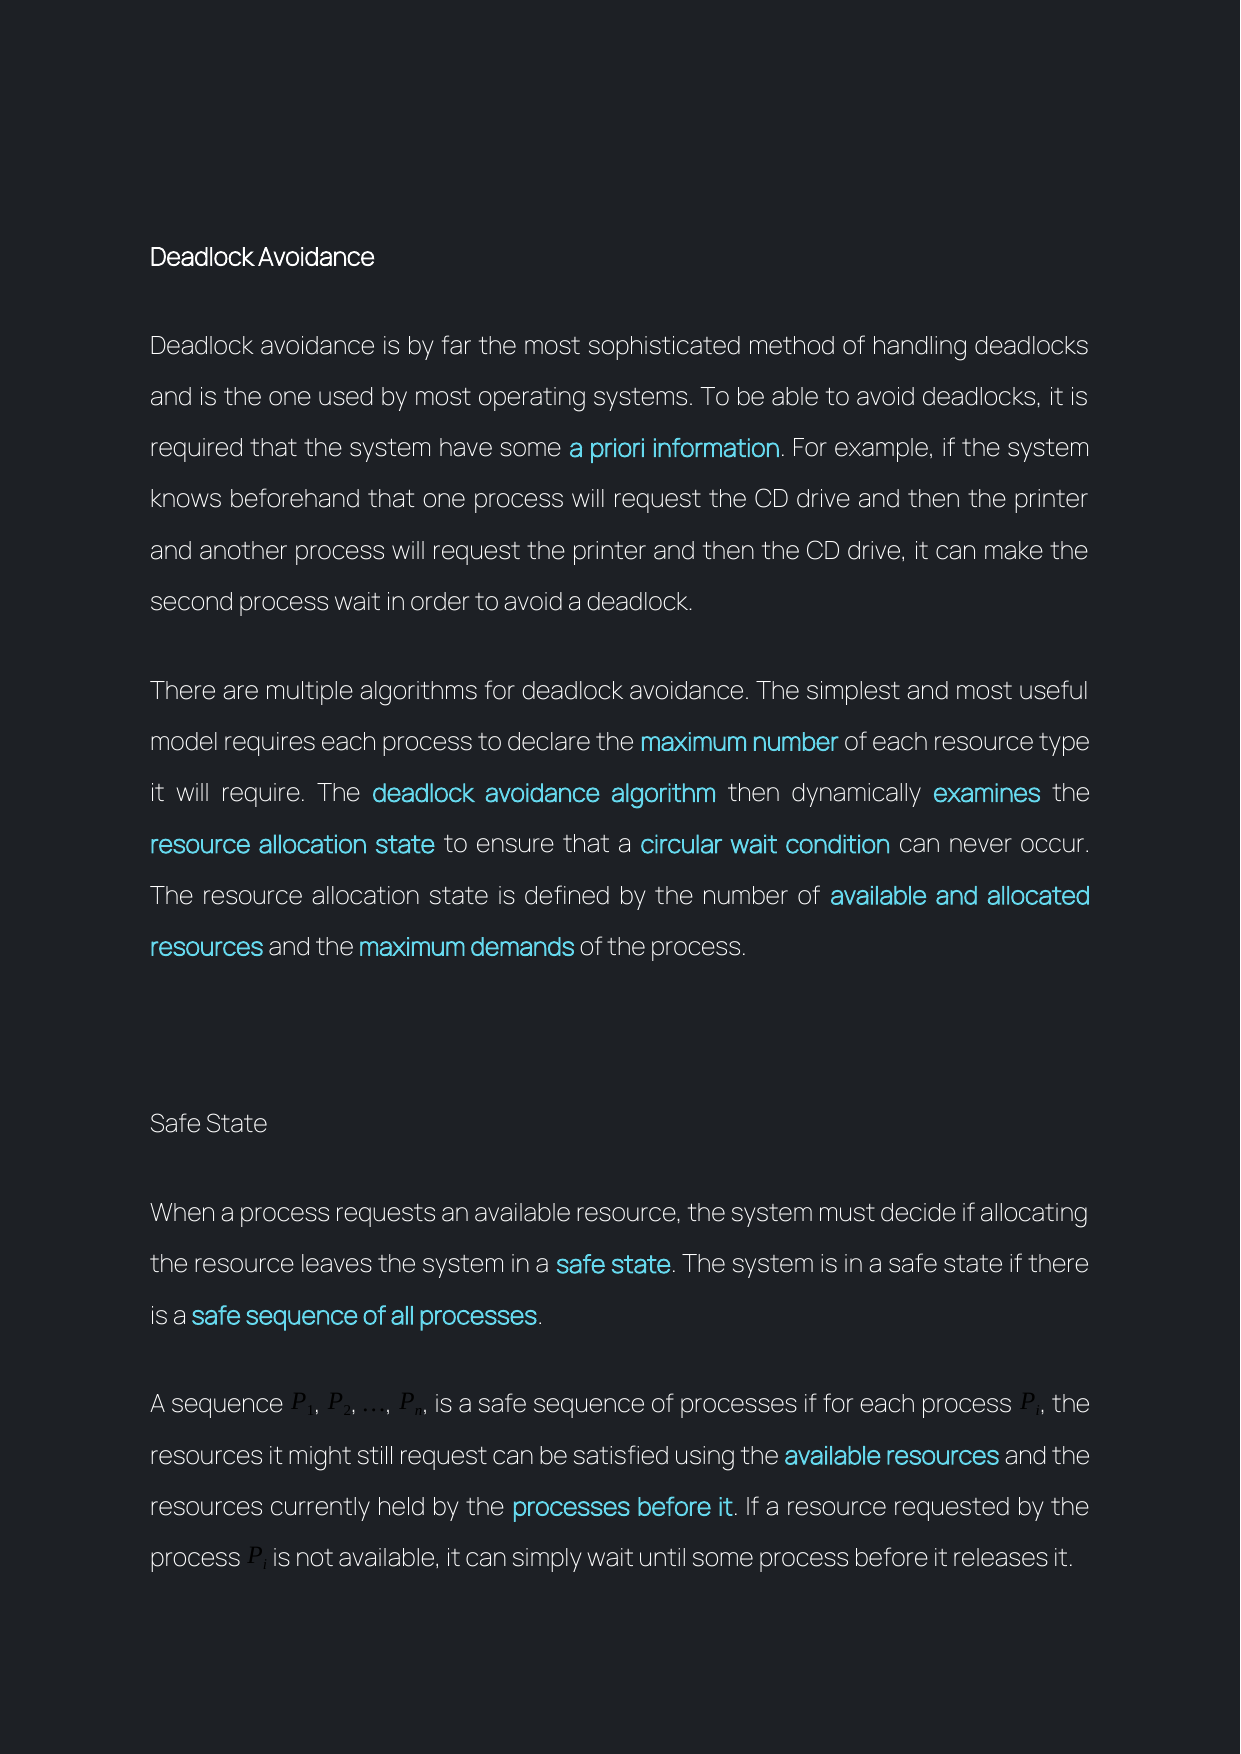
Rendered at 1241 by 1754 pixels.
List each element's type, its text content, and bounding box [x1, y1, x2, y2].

text When a process requests an available resource, the system must decide if allocating the resource leaves the system in a safe state. The system is in a safe state if there is a safe sequence of all processes. [150, 1195, 1090, 1332]
text Deadlock avoidance is by far the most sophisticated method of handling deadlocks and is the one used by most operating systems. To be able to avoid deadlocks, it is required that the system have some a priori information. For example, if the system knows beforehand that one process will request the CD drive and then the printer and another process will request the printer and then the CD drive, it can make the second process wait in order to avoid a deadlock. [150, 327, 1090, 618]
text There are multiple algorithms for deadlock avoidance. The simplest and most useful model requires each process to declare the maximum number of each resource type it will require. The deadlock avoidance algorithm then dynamically examines the resource allocation state to ensure that a circular wait condition can never occur. The resource allocation state is defined by the number of available and allocated resources and the maximum demands of the process. [150, 672, 1090, 963]
text A sequence , , , , is a safe sequence of processes if for each process , the resources it might still request can be satisfied using the available resources and the resources currently held by the processes before it. If a resource requested by the process is not available, it can simply wait until some process before it releases it. [150, 1386, 1090, 1574]
subtitle Deadlock Avoidance [150, 239, 1090, 273]
subtitle Safe State [150, 1106, 1090, 1140]
